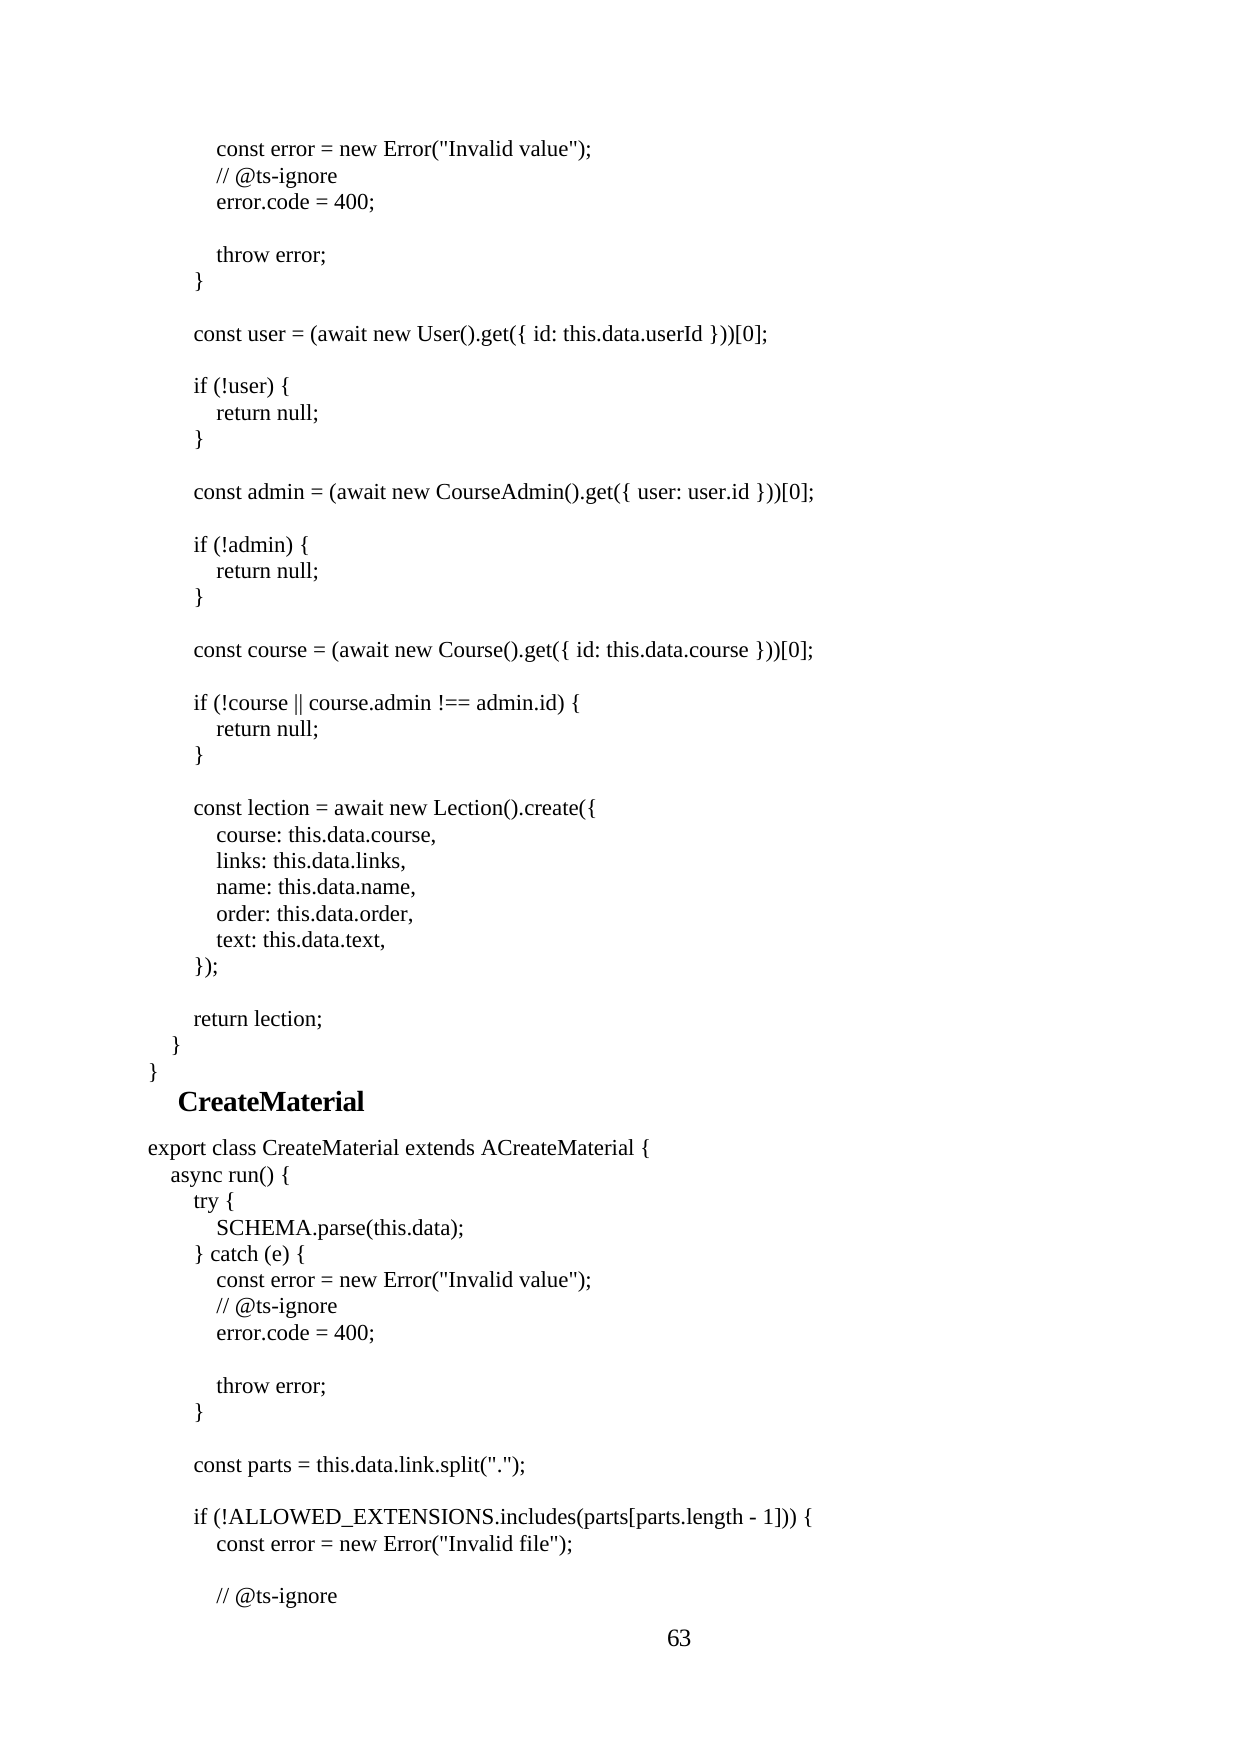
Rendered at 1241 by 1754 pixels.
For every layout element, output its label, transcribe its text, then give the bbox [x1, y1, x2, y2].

text const error = new Error("Invalid file"); [148, 1530, 1211, 1556]
text } [148, 1398, 1211, 1424]
text try { [148, 1187, 1211, 1213]
text CreateMaterial [177, 1084, 1181, 1118]
text SCHEMA.parse(this.data); [148, 1213, 1211, 1240]
text name: this.data.name, [148, 873, 1211, 900]
text course: this.data.course, [148, 821, 1211, 847]
text if (!course || course.admin !== admin.id) { [148, 689, 1211, 715]
text // @ts-ignore [148, 1293, 1211, 1319]
text if (!user) { [148, 373, 1211, 399]
text // @ts-ignore [148, 1582, 1211, 1609]
text } [148, 1031, 1211, 1058]
text if (!admin) { [148, 531, 1211, 557]
text const error = new Error("Invalid value"); [148, 1266, 1211, 1293]
text error.code = 400; [148, 1319, 1211, 1345]
text if (!ALLOWED_EXTENSIONS.includes(parts[parts.length - 1])) { [148, 1503, 1211, 1530]
text // @ts-ignore [148, 162, 1211, 188]
text } [148, 583, 1211, 610]
text const lection = await new Lection().create({ [148, 794, 1211, 821]
text } [148, 425, 1211, 452]
text } [148, 267, 1211, 293]
text return null; [148, 715, 1211, 742]
text } [148, 1058, 1211, 1084]
text error.code = 400; [148, 188, 1211, 214]
text const course = (await new Course().get({ id: this.data.course }))[0]; [148, 636, 1211, 662]
text async run() { [148, 1161, 1211, 1187]
text throw error; [148, 241, 1211, 267]
text export class CreateMaterial extends ACreateMaterial { [148, 1134, 1211, 1161]
text const parts = this.data.link.split("."); [148, 1451, 1211, 1477]
text throw error; [148, 1372, 1211, 1398]
text return null; [148, 399, 1211, 425]
text return lection; [148, 1005, 1211, 1031]
text const error = new Error("Invalid value"); [148, 135, 1211, 162]
text } catch (e) { [148, 1240, 1211, 1266]
text text: this.data.text, [148, 926, 1211, 952]
text } [148, 742, 1211, 768]
text const admin = (await new CourseAdmin().get({ user: user.id }))[0]; [148, 478, 1211, 504]
text links: this.data.links, [148, 847, 1211, 873]
text const user = (await new User().get({ id: this.data.userId }))[0]; [148, 320, 1211, 346]
text }); [148, 952, 1211, 979]
text return null; [148, 557, 1211, 583]
text order: this.data.order, [148, 900, 1211, 926]
